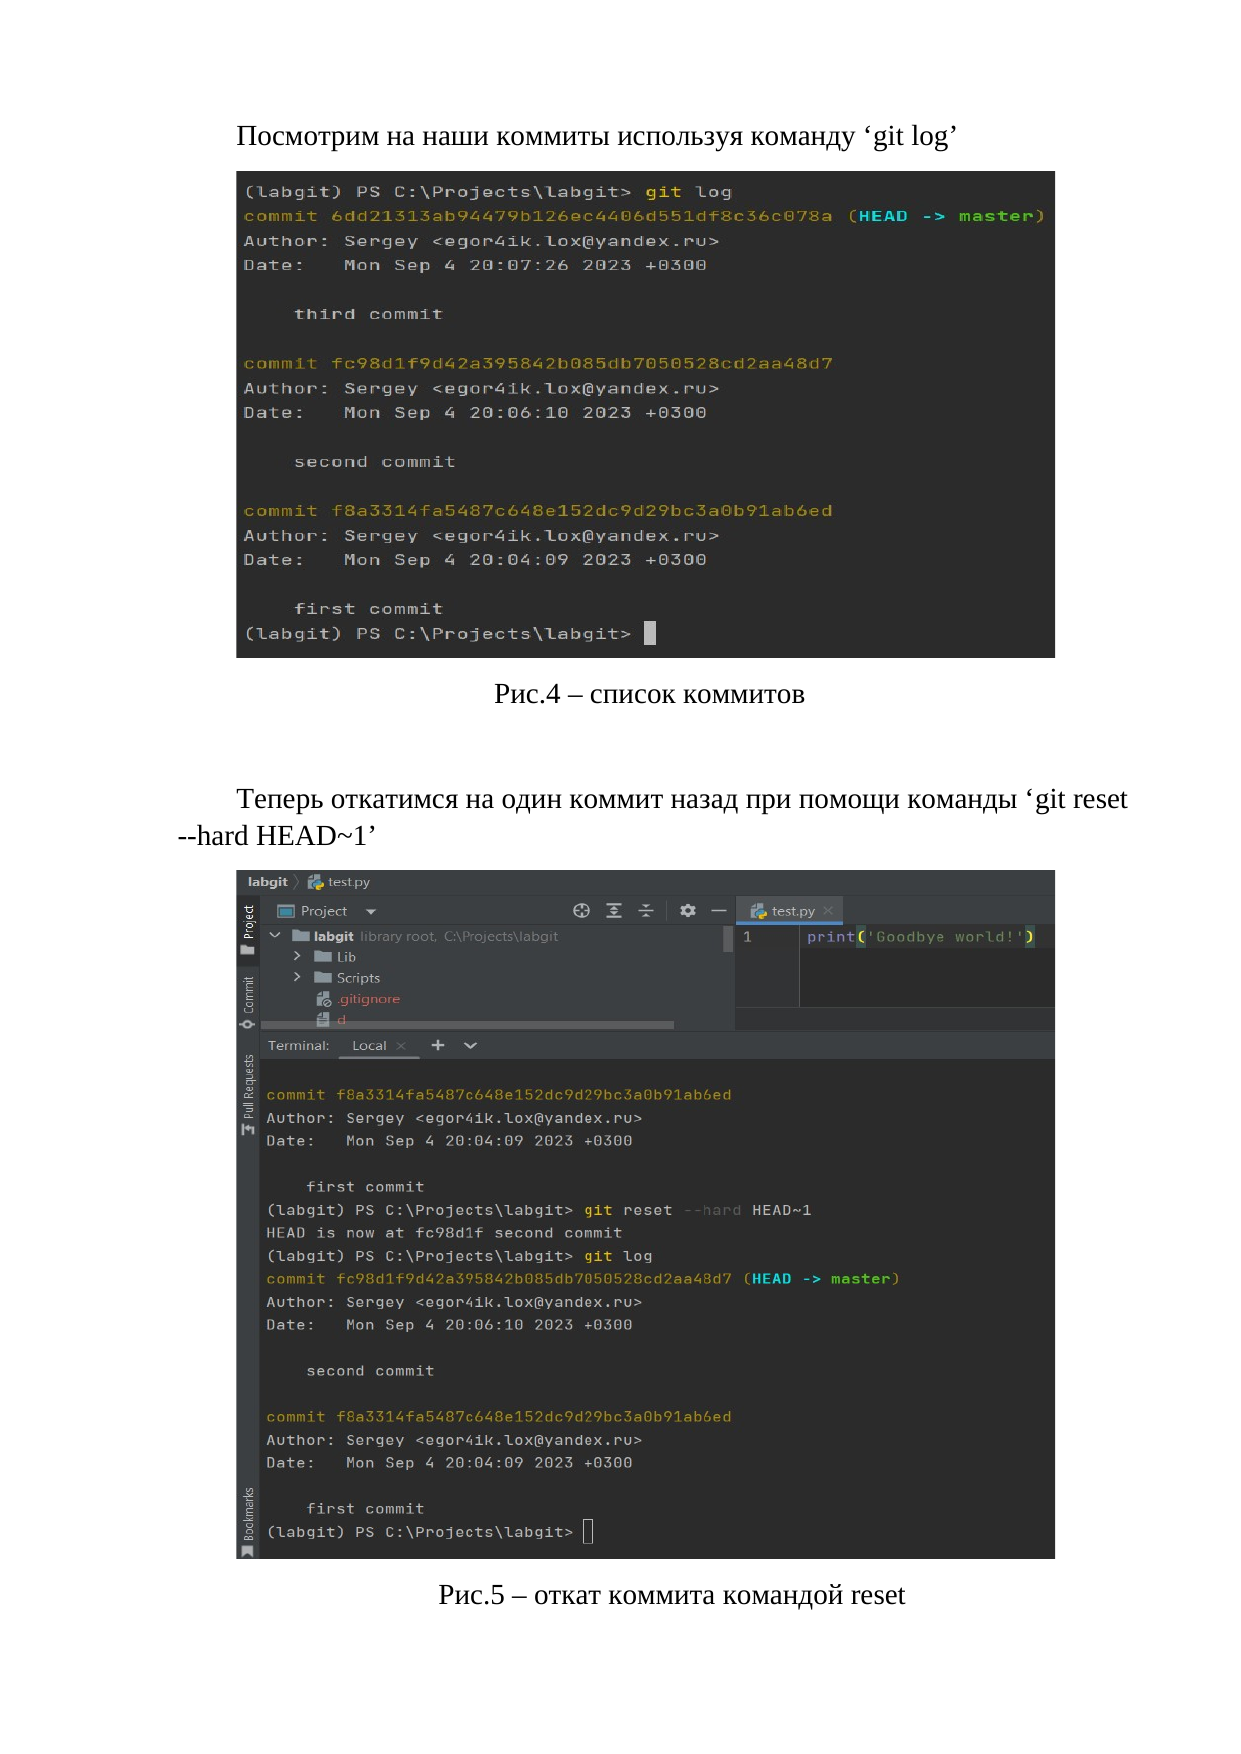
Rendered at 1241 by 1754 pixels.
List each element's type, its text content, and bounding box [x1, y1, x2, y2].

text Посмотрим на наши коммиты используя команду ‘git log’ [177, 118, 1152, 152]
text Теперь откатимся на один коммит назад при помощи команды ‘git reset --hard HEAD~1’ [177, 782, 1152, 851]
picture [236, 171, 1055, 658]
text Рис.5 – откат коммита командой reset [177, 1577, 1152, 1611]
picture [236, 870, 1055, 1559]
text Рис.4 – список коммитов [148, 676, 1152, 709]
